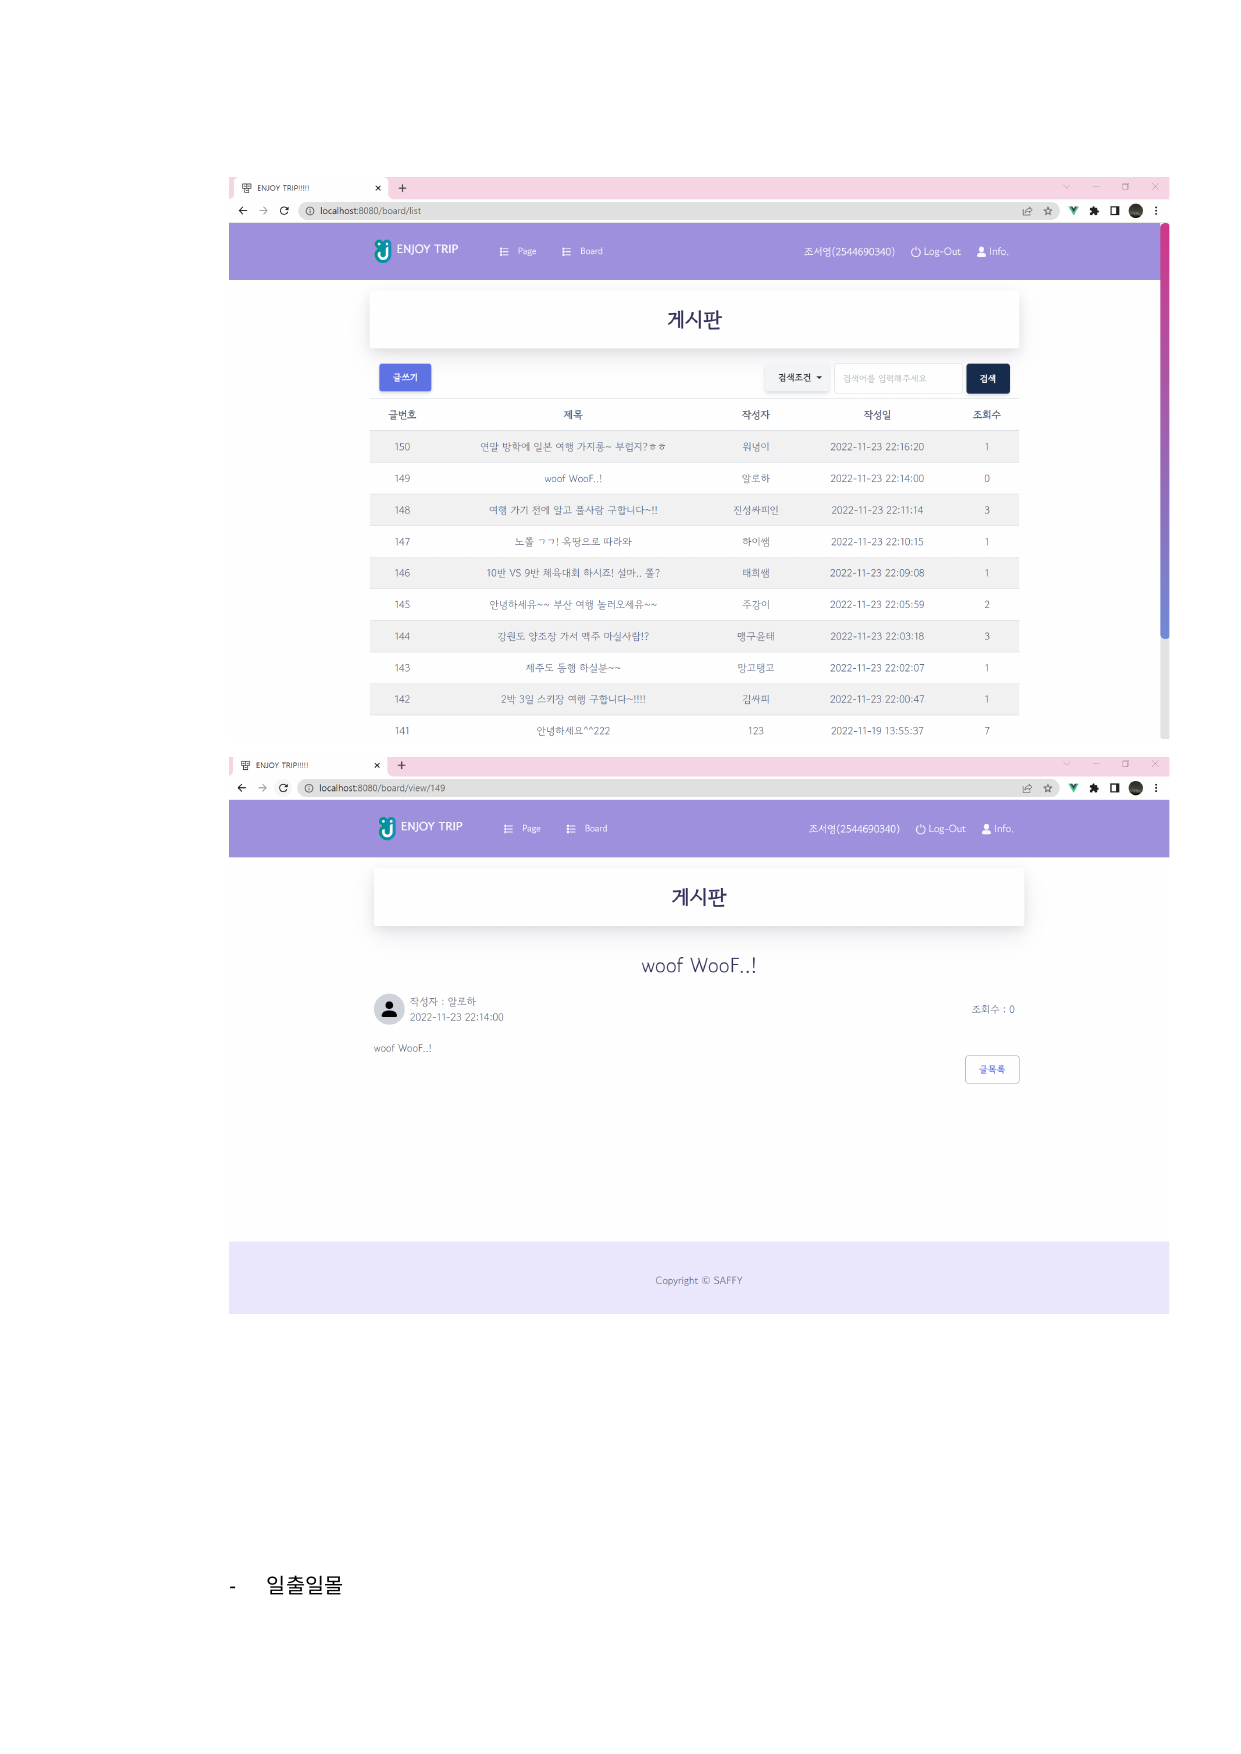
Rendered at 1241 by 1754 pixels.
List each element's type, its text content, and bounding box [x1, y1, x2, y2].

list 일출일몰 [229, 1569, 1090, 1599]
picture [229, 757, 1170, 1314]
picture [229, 177, 1170, 739]
